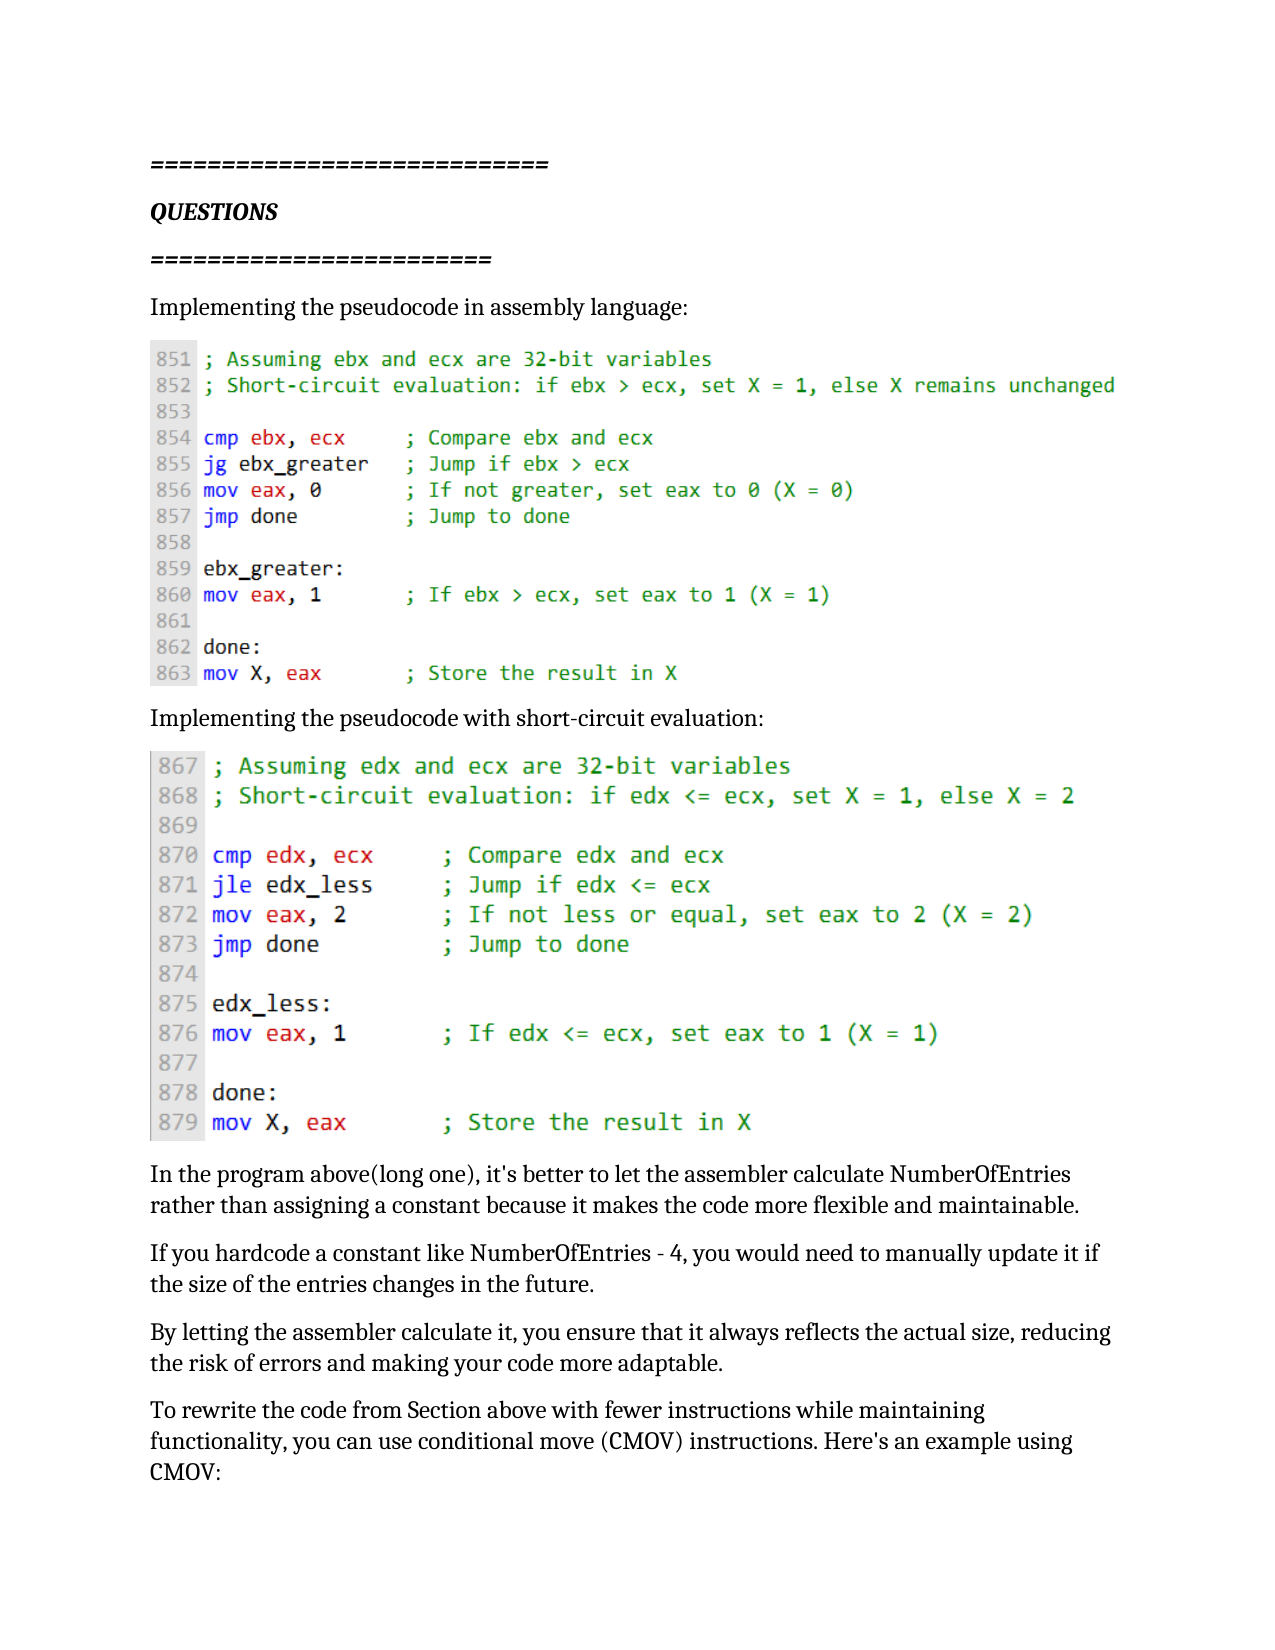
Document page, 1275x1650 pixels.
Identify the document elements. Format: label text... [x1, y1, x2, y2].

text In the program above(long one), it's better to let the assembler calculate NumberOfEntries rather than assigning a constant because it makes the code more flexible and maintainable. [150, 1160, 1125, 1220]
text To rewrite the code from Section above with fewer instructions while maintaining functionality, you can use conditional move (CMOV) instructions. Here's an example using CMOV: [150, 1396, 1125, 1487]
picture [150, 751, 1125, 1141]
text QUESTIONS [150, 198, 1125, 226]
text By letting the assembler calculate it, you ensure that it always reflects the actual size, reducing the risk of errors and making your code more adaptable. [150, 1317, 1125, 1377]
text Implementing the pseudocode with short-circuit evaluation: [150, 704, 1125, 733]
text ============================ [150, 150, 1125, 179]
text ======================== [150, 245, 1125, 274]
picture [150, 340, 1125, 686]
text If you hardcode a constant like NumberOfEntries - 4, you would need to manually update it if the size of the entries changes in the future. [150, 1239, 1125, 1298]
text Implementing the pseudocode in assembly language: [150, 293, 1125, 322]
